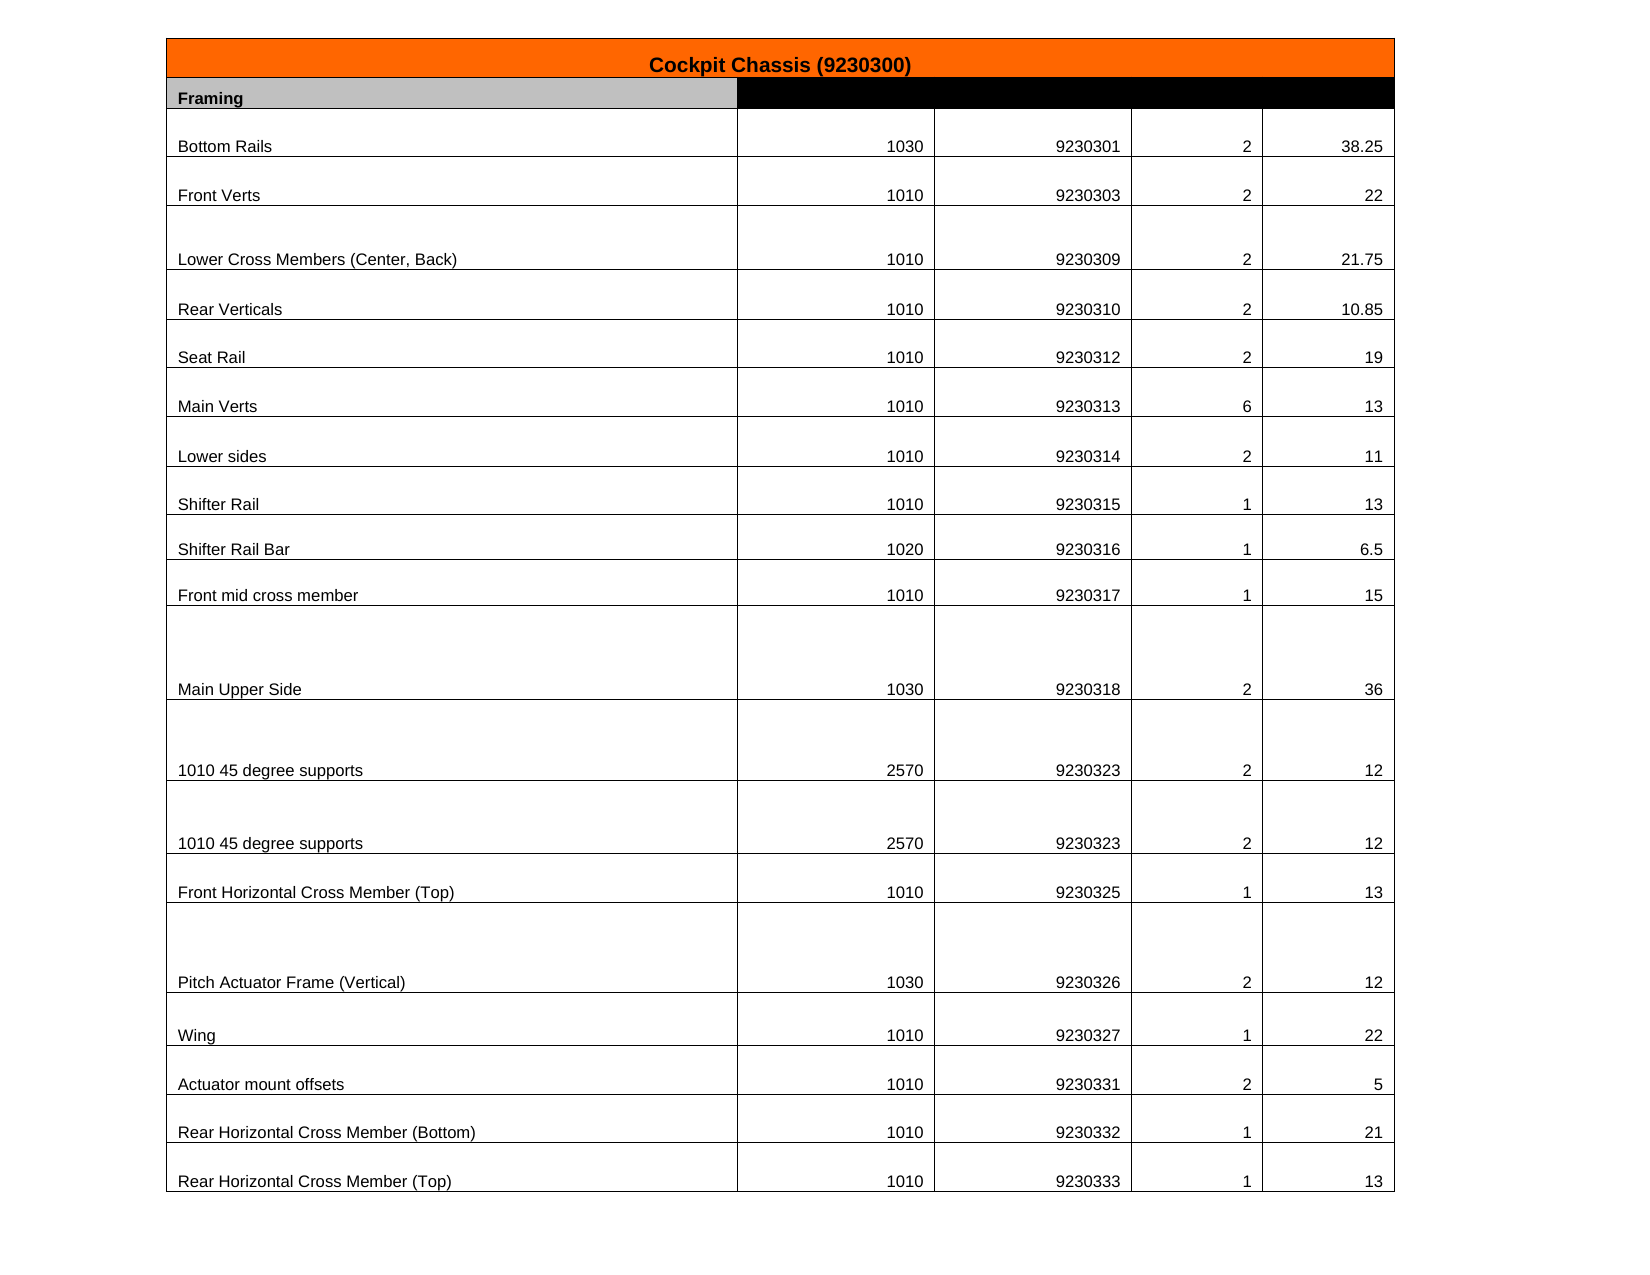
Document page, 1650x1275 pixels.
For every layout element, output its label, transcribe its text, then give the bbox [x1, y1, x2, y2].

table_cell 9230333 [935, 1143, 1131, 1191]
table_cell 9230327 [935, 993, 1131, 1045]
table_cell 5 [1263, 1046, 1394, 1094]
table_cell 21.75 [1263, 206, 1394, 269]
table_cell 9230310 [935, 270, 1131, 319]
table_cell 9230323 [935, 700, 1131, 780]
table_cell 12 [1263, 903, 1394, 992]
table_cell Lower Cross Members (Center, Back) [167, 206, 737, 269]
table_cell 1010 [738, 206, 934, 269]
table_cell 2 [1132, 206, 1262, 269]
table_cell 1010 [738, 320, 934, 367]
table_cell 1 [1132, 1143, 1262, 1191]
table_cell Cockpit Chassis (9230300) [167, 39, 1394, 77]
table_cell 2570 [738, 700, 934, 780]
table_cell 1010 [738, 368, 934, 416]
table_cell 9230325 [935, 854, 1131, 902]
table_cell Rear Horizontal Cross Member (Top) [167, 1143, 737, 1191]
table_cell 1010 [738, 417, 934, 466]
table_cell 9230332 [935, 1095, 1131, 1142]
table_cell 2 [1132, 606, 1262, 698]
table_cell [738, 78, 934, 108]
table_cell 1010 [738, 467, 934, 514]
table_cell 1010 [738, 1095, 934, 1142]
table_cell 9230323 [935, 781, 1131, 853]
table_cell Front mid cross member [167, 560, 737, 605]
table_cell 9230317 [935, 560, 1131, 605]
table_cell 9230312 [935, 320, 1131, 367]
table_cell 9230313 [935, 368, 1131, 416]
table_cell Lower sides [167, 417, 737, 466]
table_cell 9230314 [935, 417, 1131, 466]
table_cell 13 [1263, 1143, 1394, 1191]
table_cell 9230326 [935, 903, 1131, 992]
table_cell 36 [1263, 606, 1394, 698]
table_cell Shifter Rail [167, 467, 737, 514]
table_cell Bottom Rails [167, 109, 737, 156]
table_cell 12 [1263, 781, 1394, 853]
table_cell 19 [1263, 320, 1394, 367]
table_cell 6 [1132, 368, 1262, 416]
table_cell 1010 [738, 560, 934, 605]
table_cell 2 [1132, 1046, 1262, 1094]
table_cell 13 [1263, 368, 1394, 416]
table_cell Rear Horizontal Cross Member (Bottom) [167, 1095, 737, 1142]
table_cell 2 [1132, 270, 1262, 319]
table_cell Actuator mount offsets [167, 1046, 737, 1094]
table_cell 9230318 [935, 606, 1131, 698]
table_cell Front Verts [167, 157, 737, 205]
table_cell 1020 [738, 515, 934, 559]
table_cell 9230316 [935, 515, 1131, 559]
table_cell 1010 [738, 157, 934, 205]
table_cell 1010 45 degree supports [167, 781, 737, 853]
table_cell 1 [1132, 1095, 1262, 1142]
table_cell 21 [1263, 1095, 1394, 1142]
table_cell 2 [1132, 157, 1262, 205]
table_cell 1 [1132, 854, 1262, 902]
table_cell 1 [1132, 993, 1262, 1045]
table_cell 1010 [738, 993, 934, 1045]
table_cell 2570 [738, 781, 934, 853]
table_cell 22 [1263, 993, 1394, 1045]
table_cell 1010 [738, 270, 934, 319]
table_cell 1010 [738, 1046, 934, 1094]
table_cell 1 [1132, 467, 1262, 514]
table_cell 15 [1263, 560, 1394, 605]
table_cell 2 [1132, 109, 1262, 156]
table_cell 13 [1263, 854, 1394, 902]
table_cell Main Upper Side [167, 606, 737, 698]
table_cell 1030 [738, 109, 934, 156]
table_cell Framing [167, 78, 737, 108]
table_cell 13 [1263, 467, 1394, 514]
table_cell 9230315 [935, 467, 1131, 514]
table_cell 2 [1132, 700, 1262, 780]
table_cell Pitch Actuator Frame (Vertical) [167, 903, 737, 992]
table_cell Main Verts [167, 368, 737, 416]
table_cell 1 [1132, 515, 1262, 559]
table_cell Rear Verticals [167, 270, 737, 319]
table_cell [1263, 78, 1394, 108]
table_cell 9230331 [935, 1046, 1131, 1094]
table_cell 1010 [738, 854, 934, 902]
table_cell 1010 [738, 1143, 934, 1191]
table_cell 2 [1132, 417, 1262, 466]
table_cell [935, 78, 1131, 108]
table_cell 9230303 [935, 157, 1131, 205]
table_cell 22 [1263, 157, 1394, 205]
table_cell 11 [1263, 417, 1394, 466]
table_cell 1030 [738, 606, 934, 698]
table_cell 10.85 [1263, 270, 1394, 319]
table_cell [1132, 78, 1262, 108]
table_cell Front Horizontal Cross Member (Top) [167, 854, 737, 902]
table_cell 1030 [738, 903, 934, 992]
table_cell 2 [1132, 781, 1262, 853]
table_cell Shifter Rail Bar [167, 515, 737, 559]
table_cell 9230301 [935, 109, 1131, 156]
table_cell Wing [167, 993, 737, 1045]
table_cell 38.25 [1263, 109, 1394, 156]
table_cell 2 [1132, 320, 1262, 367]
table_cell 1010 45 degree supports [167, 700, 737, 780]
table_cell Seat Rail [167, 320, 737, 367]
table_cell 12 [1263, 700, 1394, 780]
table_cell 1 [1132, 560, 1262, 605]
table_cell 6.5 [1263, 515, 1394, 559]
table_cell 2 [1132, 903, 1262, 992]
table_cell 9230309 [935, 206, 1131, 269]
